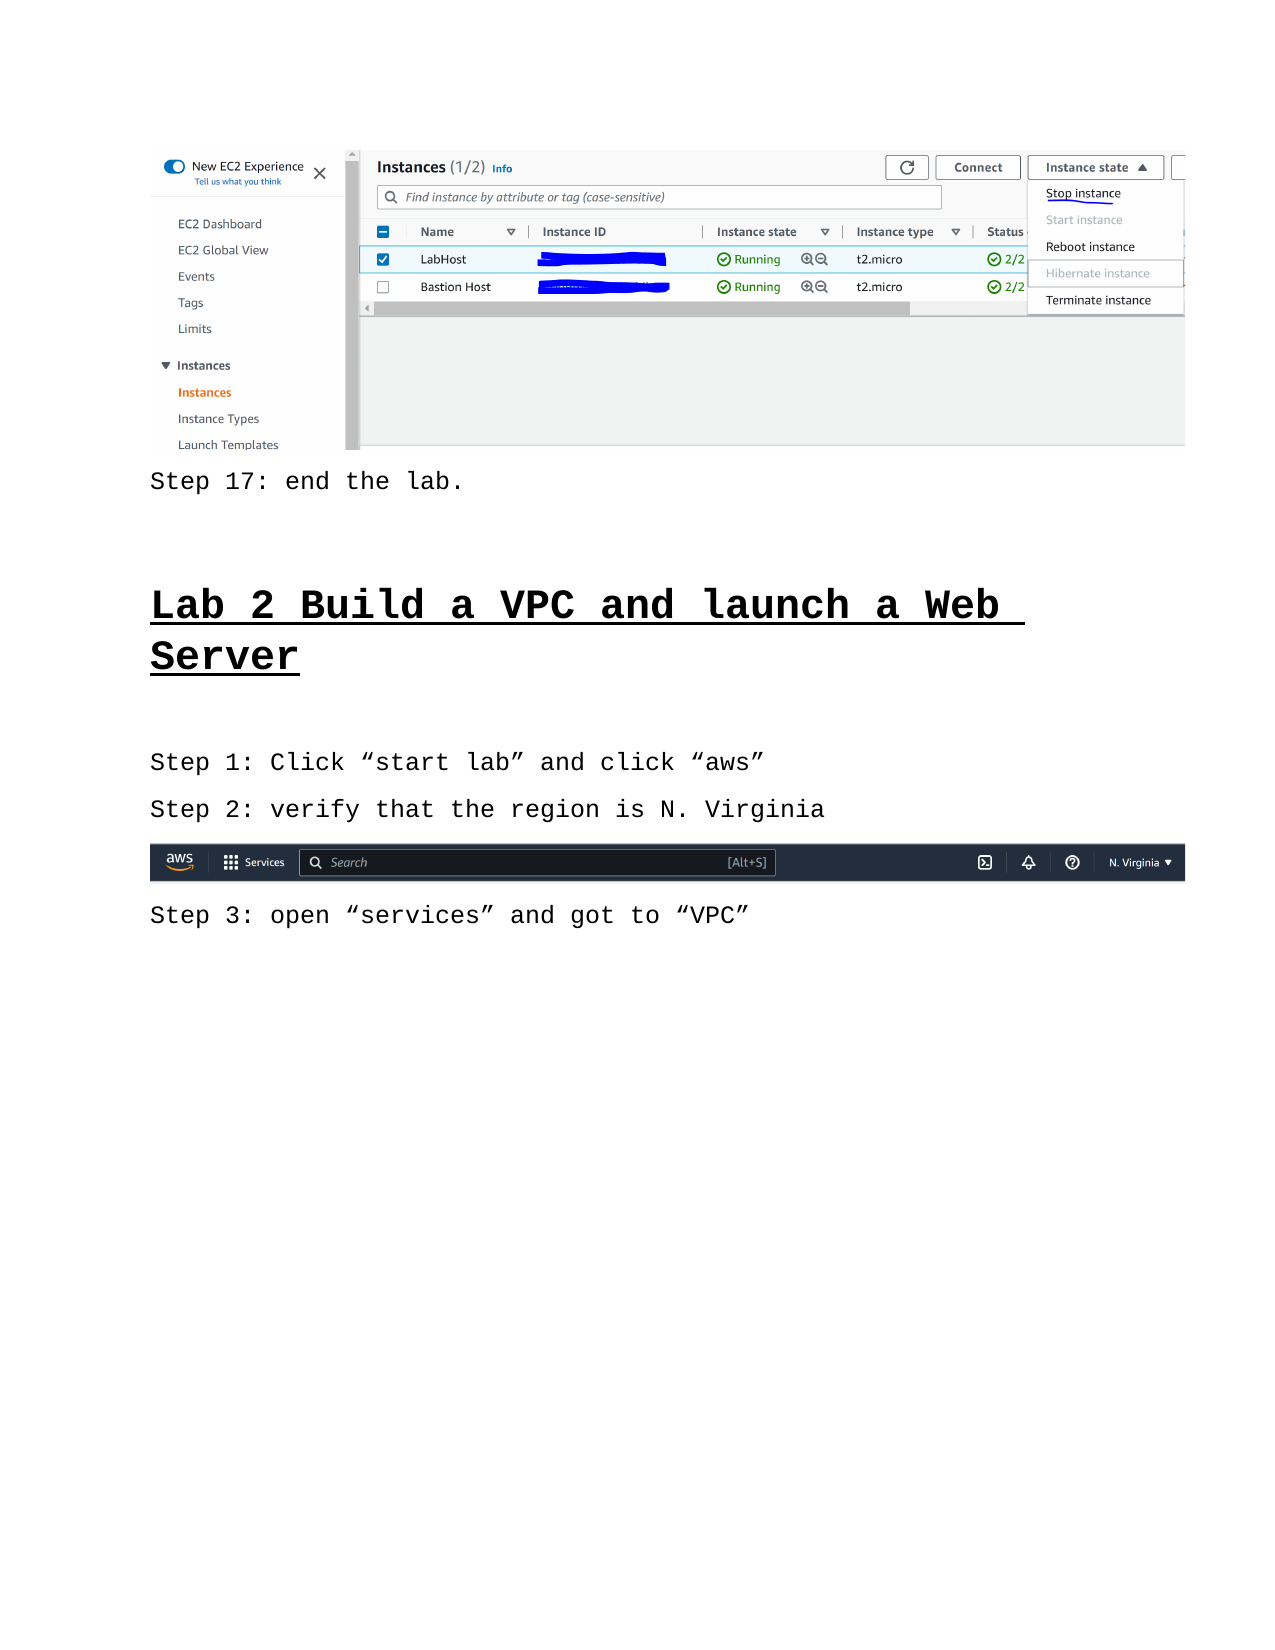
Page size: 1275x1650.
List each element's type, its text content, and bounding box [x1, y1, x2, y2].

text Step 17: end the lab. [150, 469, 1125, 497]
text Step 1: Click “start lab” and click “aws” [150, 749, 1125, 778]
text Lab 2 Build a VPC and launch a Web Server [150, 584, 1125, 682]
text Step 3: open “services” and got to “VPC” [150, 902, 1125, 931]
text Step 2: verify that the region is N. Virginia [150, 797, 1125, 825]
picture [150, 150, 1185, 450]
picture [150, 843, 1185, 884]
